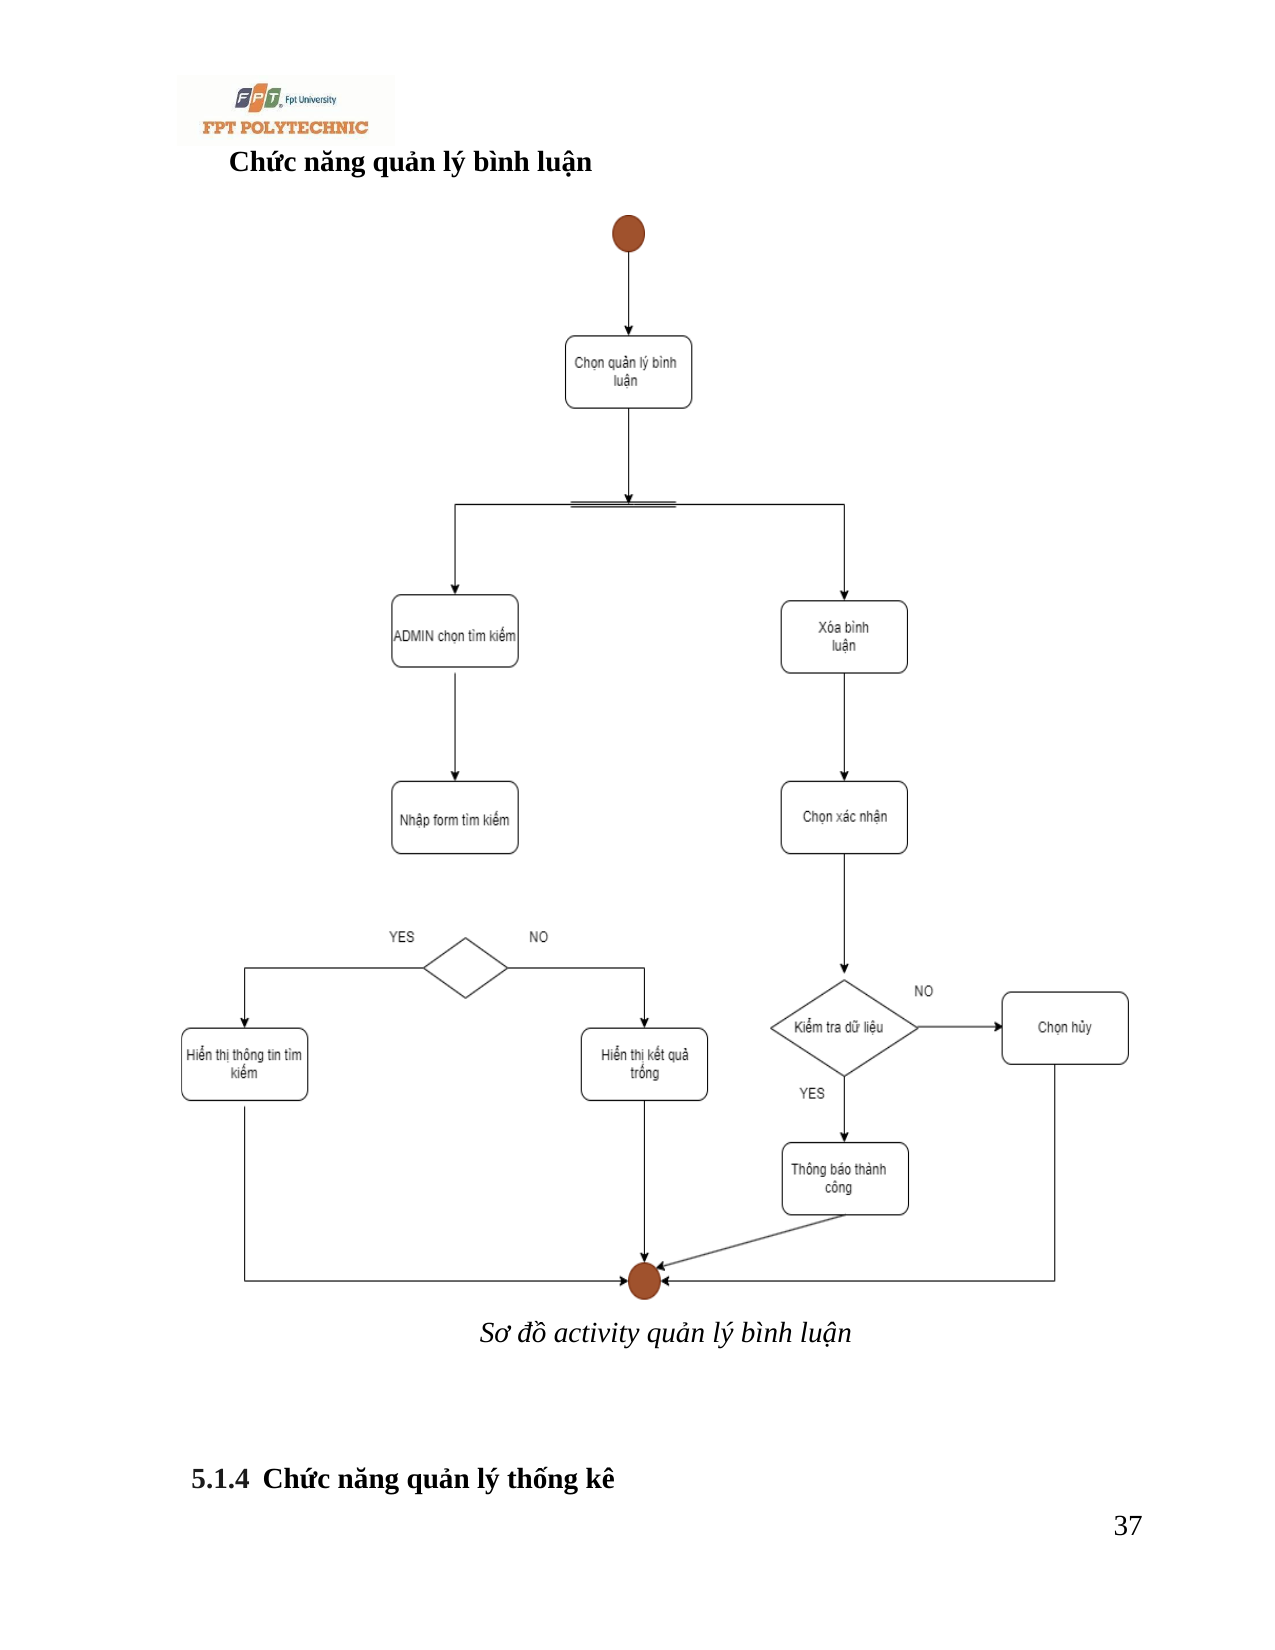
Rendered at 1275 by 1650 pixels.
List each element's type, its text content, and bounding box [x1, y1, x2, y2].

text Sơ đồ activity quản lý bình luận [237, 1316, 1096, 1349]
picture [181, 215, 1129, 1301]
subtitle Chức năng quản lý thống kê [191, 1461, 1198, 1495]
picture [176, 75, 395, 146]
subtitle Chức năng quản lý bình luận [229, 144, 1198, 177]
